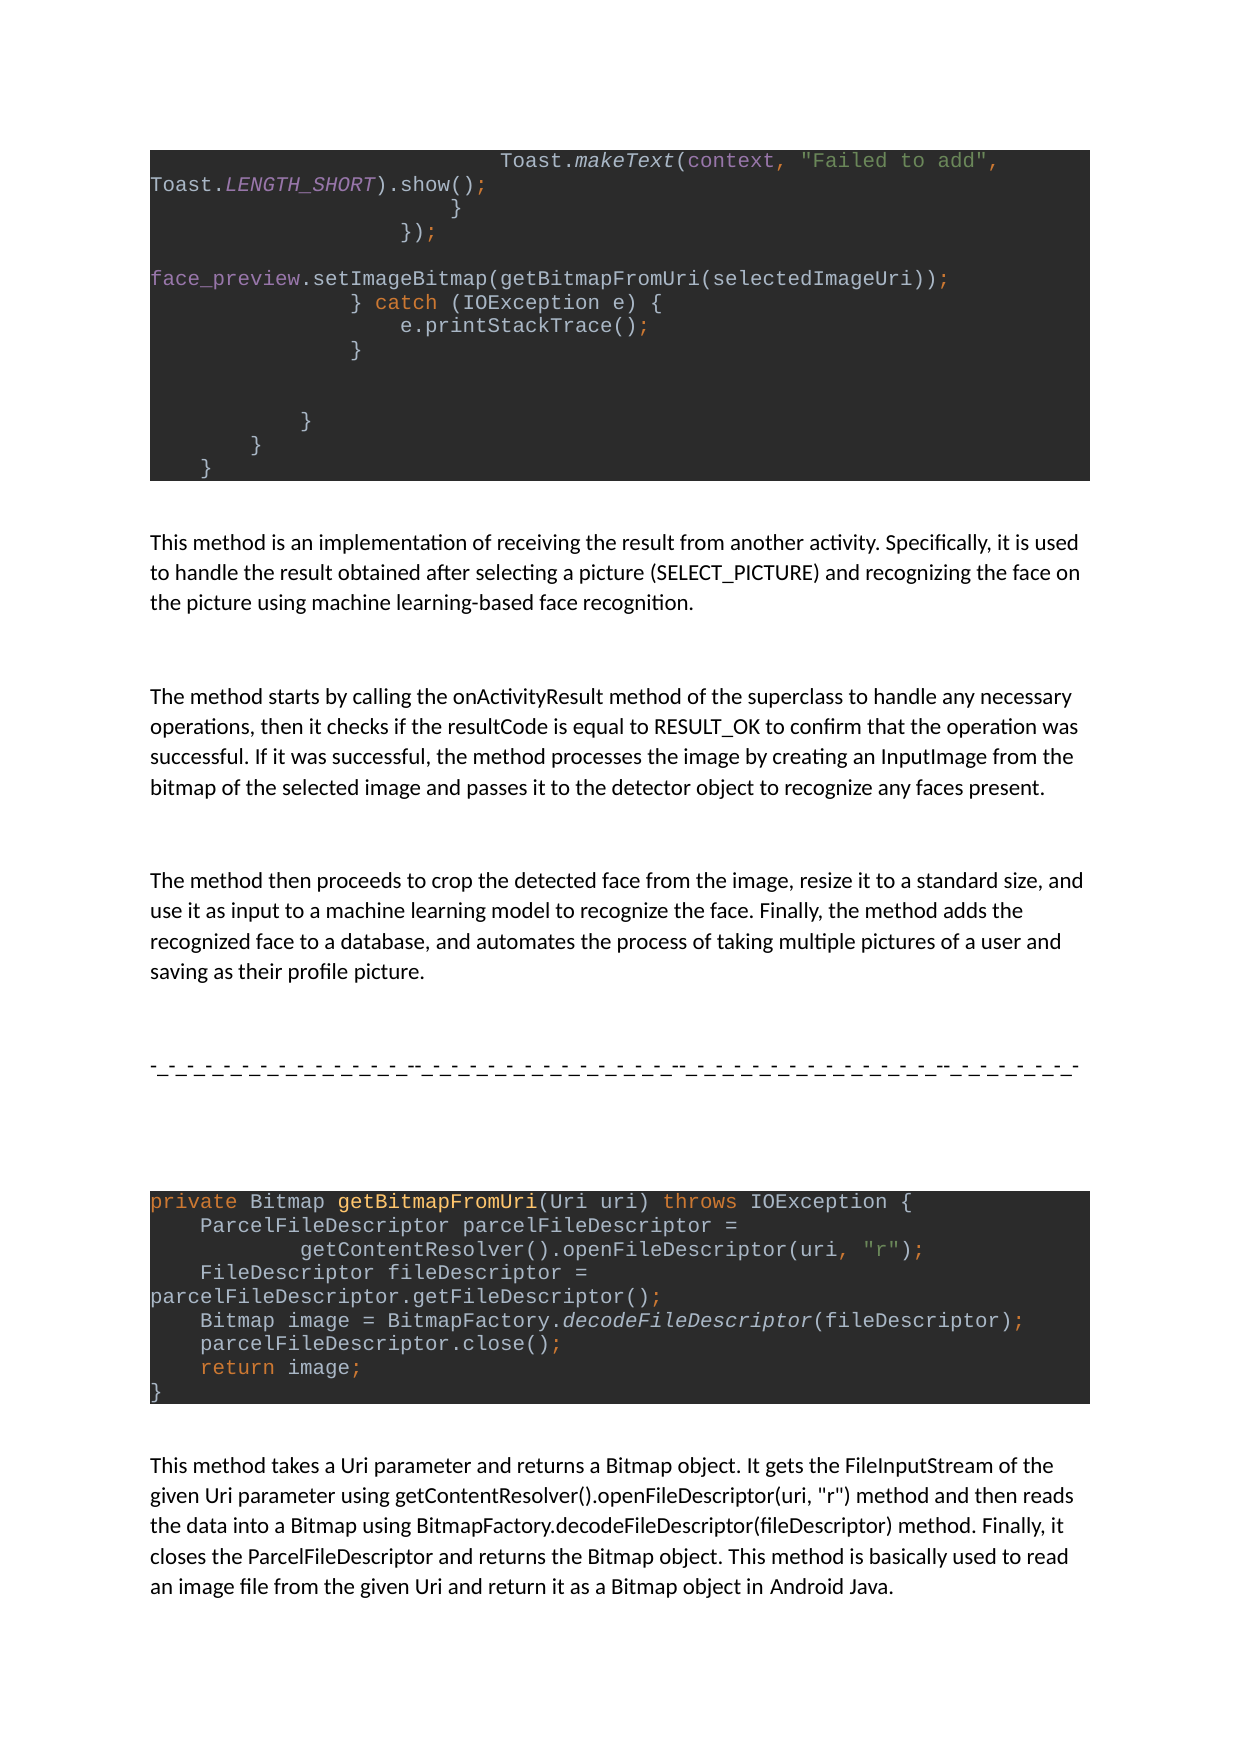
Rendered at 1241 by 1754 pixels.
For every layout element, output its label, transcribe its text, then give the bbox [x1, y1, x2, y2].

text The method starts by calling the onActivityResult method of the superclass to handle any necessary operations, then it checks if the resultCode is equal to RESULT_OK to confirm that the operation was successful. If it was successful, the method processes the image by creating an InputImage from the bitmap of the selected image and passes it to the detector object to recognize any faces present. [150, 682, 1090, 801]
text -_-_-_-_-_-_-_-_-_-_-_-_-_-_--_-_-_-_-_-_-_-_-_-_-_-_-_-_--_-_-_-_-_-_-_-_-_-_-_-_-_-_--_-_-_-_-_-_-_- [150, 1051, 1090, 1079]
text The method then proceeds to crop the detected face from the image, resize it to a standard size, and use it as input to a machine learning model to recognize the face. Finally, the method adds the recognized face to a database, and automates the process of taking multiple pictures of a user and saving as their profile picture. [150, 866, 1090, 985]
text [150, 150, 1090, 481]
text This method is an implementation of receiving the result from another activity. Specifically, it is used to handle the result obtained after selecting a picture (SELECT_PICTURE) and recognizing the face on the picture using machine learning-based face recognition. [150, 528, 1090, 616]
text private Bitmap getBitmapFromUri(Uri uri) throws IOException { ParcelFileDescriptor parcelFileDescriptor = getContentResolver().openFileDescriptor(uri, "r"); FileDescriptor fileDescriptor = parcelFileDescriptor.getFileDescriptor(); Bitmap image = BitmapFactory.decodeFileDescriptor(fileDescriptor); parcelFileDescriptor.close(); return image; } [150, 1191, 1090, 1404]
text This method takes a Uri parameter and returns a Bitmap object. It gets the FileInputStream of the given Uri parameter using getContentResolver().openFileDescriptor(uri, "r") method and then reads the data into a Bitmap using BitmapFactory.decodeFileDescriptor(fileDescriptor) method. Finally, it closes the ParcelFileDescriptor and returns the Bitmap object. This method is basically used to read an image file from the given Uri and return it as a Bitmap object in Android Java. [150, 1451, 1090, 1600]
